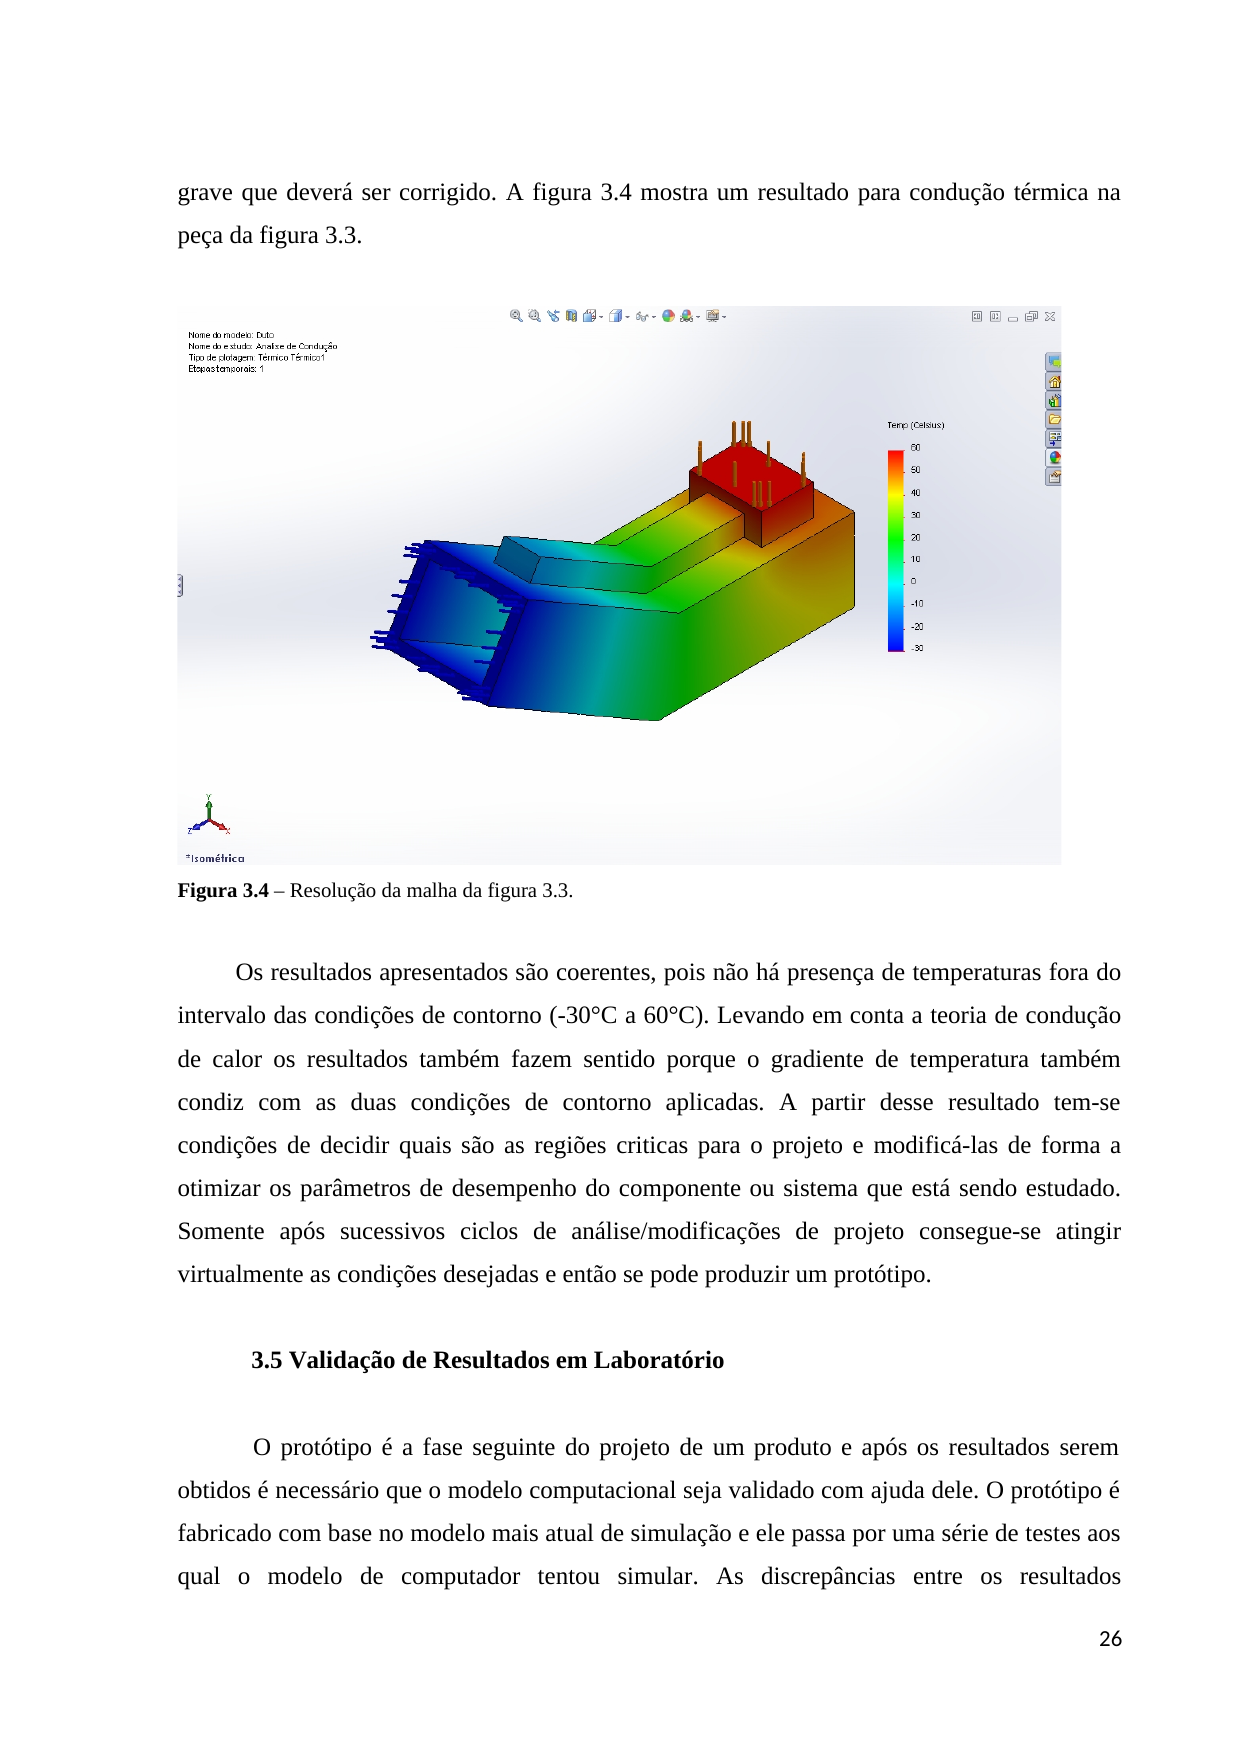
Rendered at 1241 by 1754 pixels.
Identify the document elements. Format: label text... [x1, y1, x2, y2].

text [177, 1432, 1122, 1590]
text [177, 177, 1122, 249]
list Validação de Resultados em Laboratório [251, 1346, 1122, 1374]
text Figura 3.4 – Resolução da malha da figura 3.3. [177, 878, 1122, 902]
picture [177, 306, 1062, 865]
text Os resultados apresentados são coerentes, pois não há presença de temperaturas fora do intervalo das condições de contorno (-30°C a 60°C). Levando em conta a teoria de condução de calor os resultados também fazem sentido porque o gradiente de temperatura também condiz com as duas condições de contorno aplicadas. A partir desse resultado tem-se condições de decidir quais são as regiões criticas para o projeto e modificá-las de forma a otimizar os parâmetros de desempenho do componente ou sistema que está sendo estudado. Somente após sucessivos ciclos de análise/modificações de projeto consegue-se atingir virtualmente as condições desejadas e então se pode produzir um protótipo. [177, 957, 1122, 1288]
